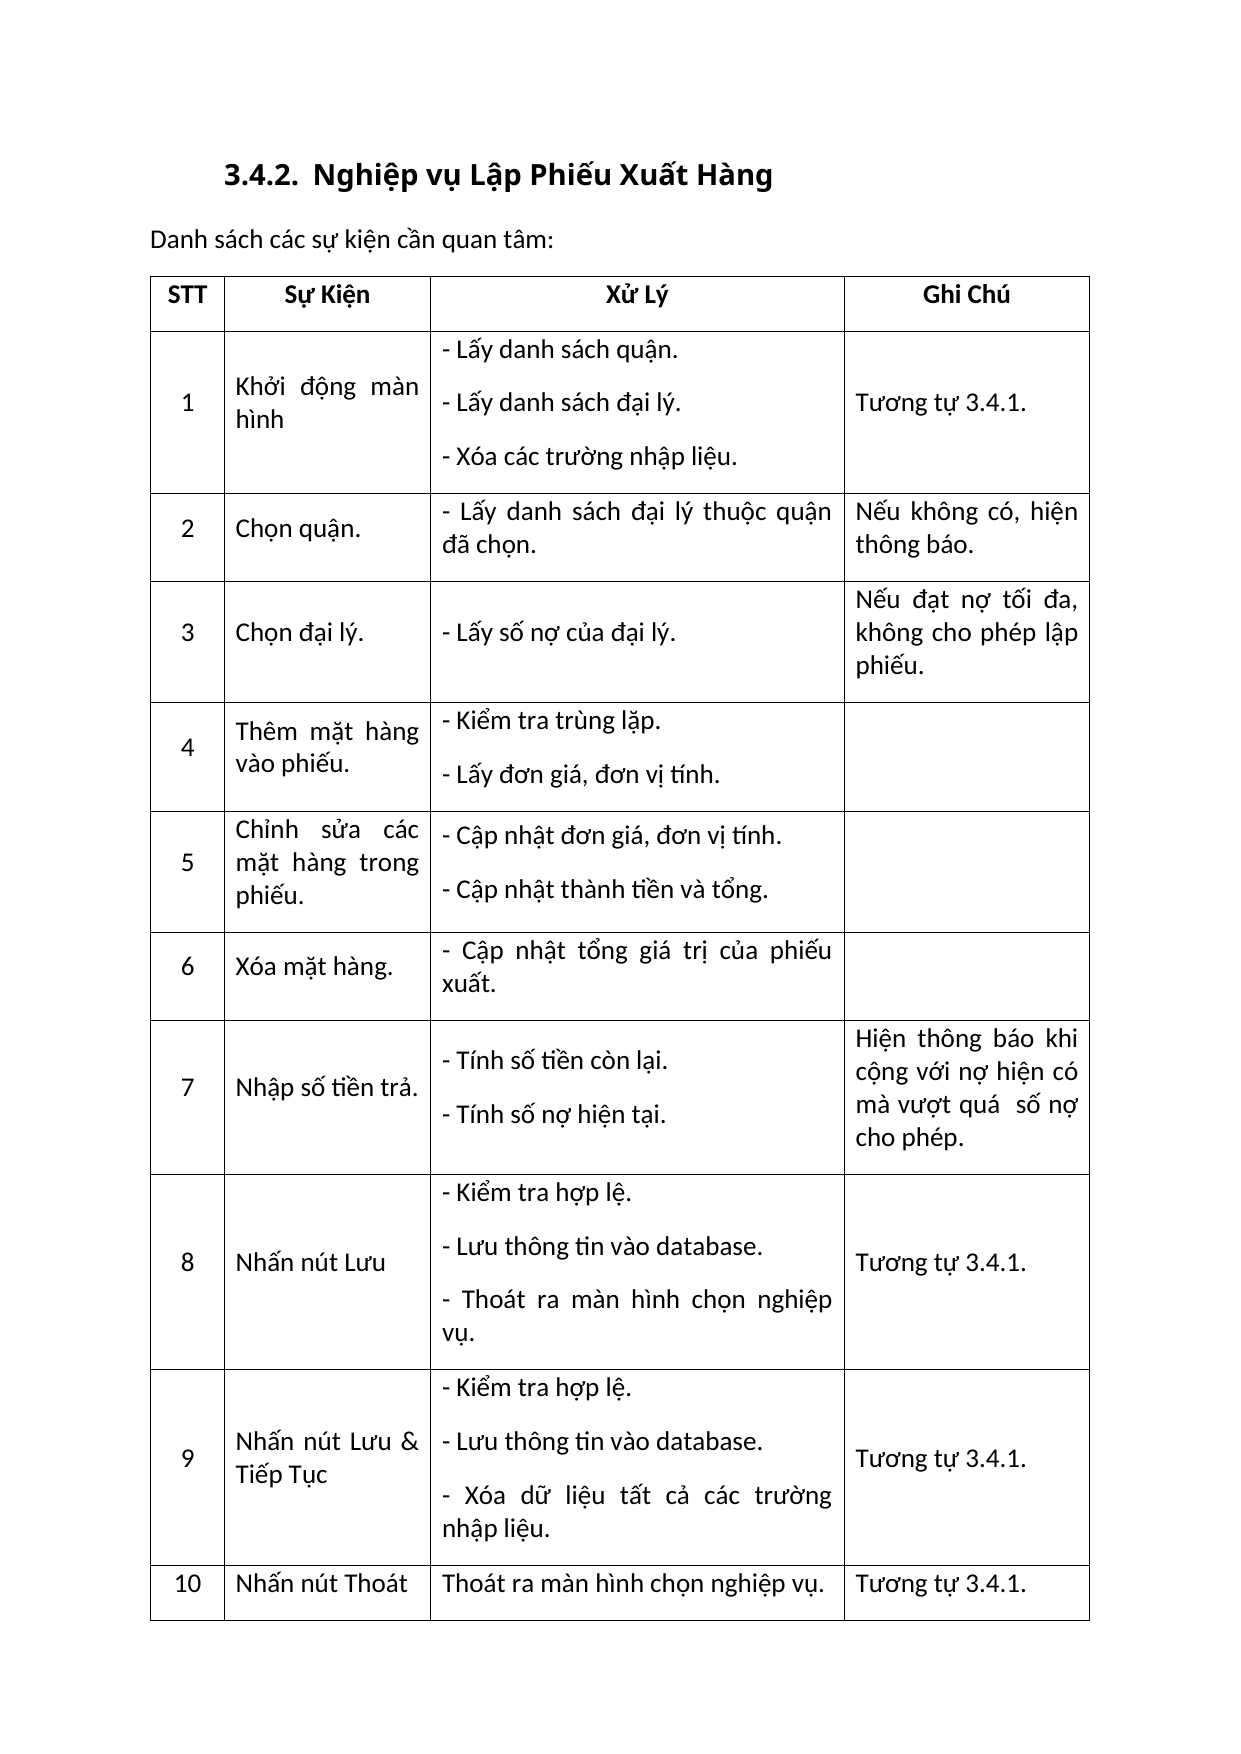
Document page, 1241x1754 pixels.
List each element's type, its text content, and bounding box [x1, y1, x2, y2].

table_cell Nhấn nút Lưu & Tiếp Tục [225, 1370, 430, 1565]
table_cell Tương tự 3.4.1. [845, 1370, 1089, 1565]
table_cell 8 [151, 1175, 224, 1369]
table_cell Khởi động màn hình [225, 332, 430, 493]
table_cell [845, 703, 1089, 811]
table_cell - Lấy danh sách quận. - Lấy danh sách đại lý. - Xóa các trường nhập liệu. [431, 332, 844, 493]
table_cell - Kiểm tra hợp lệ. - Lưu thông tin vào database. - Xóa dữ liệu tất cả các trường nhập liệu. [431, 1370, 844, 1565]
table_cell - Kiểm tra trùng lặp. - Lấy đơn giá, đơn vị tính. [431, 703, 844, 811]
table_cell 10 [151, 1566, 224, 1620]
table_cell 5 [151, 812, 224, 932]
table_cell Thêm mặt hàng vào phiếu. [225, 703, 430, 811]
subtitle Nghiệp vụ Lập Phiếu Xuất Hàng [224, 154, 1090, 194]
table_cell Chỉnh sửa các mặt hàng trong phiếu. [225, 812, 430, 932]
table_cell 2 [151, 494, 224, 581]
table_cell Tương tự 3.4.1. [845, 332, 1089, 493]
table_cell 9 [151, 1370, 224, 1565]
table_cell - Tính số tiền còn lại. - Tính số nợ hiện tại. [431, 1021, 844, 1174]
table_cell Nếu đạt nợ tối đa, không cho phép lập phiếu. [845, 582, 1089, 702]
table_header Sự Kiện [225, 277, 430, 331]
table_cell Tương tự 3.4.1. [845, 1566, 1089, 1620]
table_cell - Lấy danh sách đại lý thuộc quận đã chọn. [431, 494, 844, 581]
table_cell [845, 933, 1089, 1020]
table_cell Hiện thông báo khi cộng với nợ hiện có mà vượt quá số nợ cho phép. [845, 1021, 1089, 1174]
table_cell Nhấn nút Lưu [225, 1175, 430, 1369]
table_cell 4 [151, 703, 224, 811]
table_cell Xóa mặt hàng. [225, 933, 430, 1020]
table_cell 6 [151, 933, 224, 1020]
table_cell Nếu không có, hiện thông báo. [845, 494, 1089, 581]
table_cell 7 [151, 1021, 224, 1174]
table_cell Nhấn nút Thoát [225, 1566, 430, 1620]
table_cell Thoát ra màn hình chọn nghiệp vụ. [431, 1566, 844, 1620]
table_header Ghi Chú [845, 277, 1089, 331]
table_cell 1 [151, 332, 224, 493]
table_cell Chọn quận. [225, 494, 430, 581]
text Danh sách các sự kiện cần quan tâm: [150, 222, 1090, 255]
table_cell - Cập nhật đơn giá, đơn vị tính. - Cập nhật thành tiền và tổng. [431, 812, 844, 932]
table_header Xử Lý [431, 277, 844, 331]
table_cell - Kiểm tra hợp lệ. - Lưu thông tin vào database. - Thoát ra màn hình chọn nghiệp vụ. [431, 1175, 844, 1369]
table_header STT [151, 277, 224, 331]
table_cell [845, 812, 1089, 932]
table_cell 3 [151, 582, 224, 702]
table_cell - Lấy số nợ của đại lý. [431, 582, 844, 702]
table_cell Nhập số tiền trả. [225, 1021, 430, 1174]
table_cell Chọn đại lý. [225, 582, 430, 702]
table_cell Tương tự 3.4.1. [845, 1175, 1089, 1369]
table_cell - Cập nhật tổng giá trị của phiếu xuất. [431, 933, 844, 1020]
